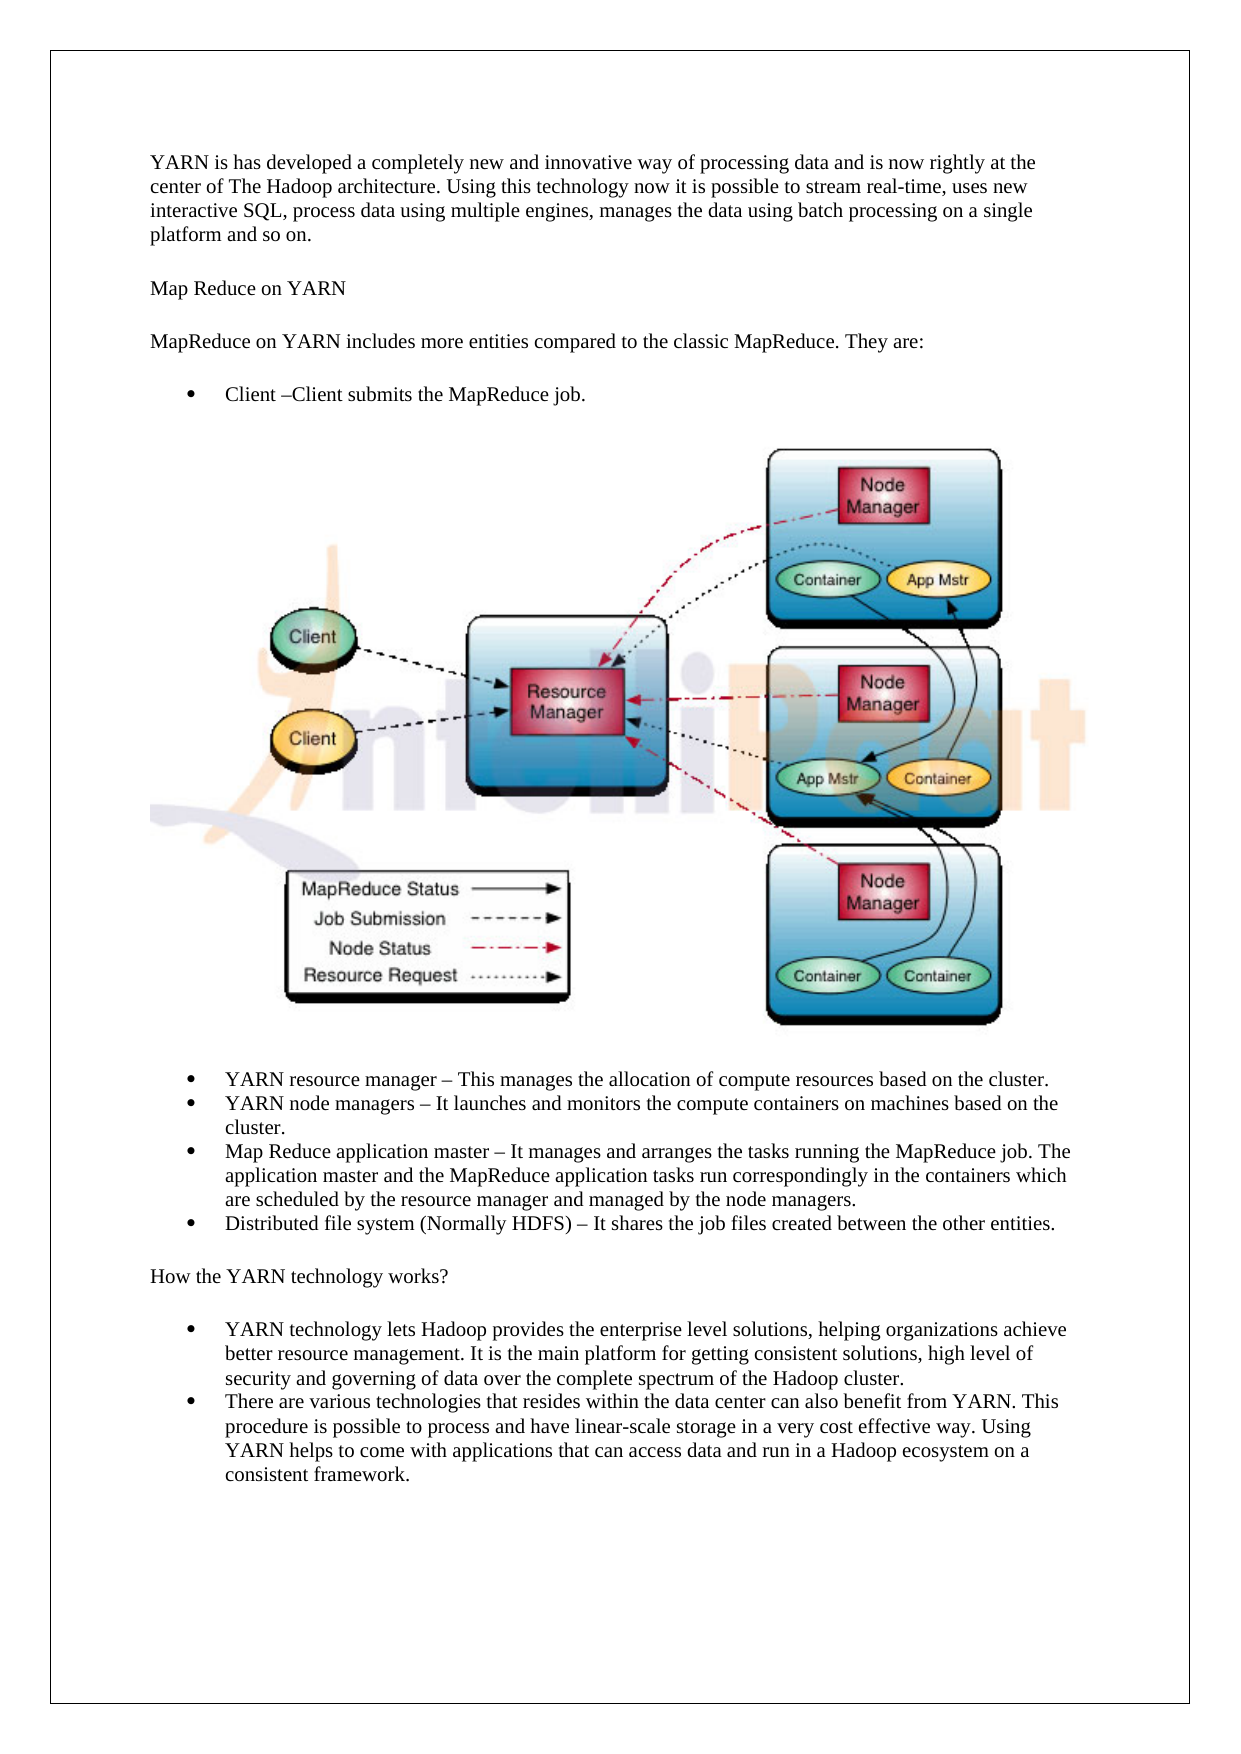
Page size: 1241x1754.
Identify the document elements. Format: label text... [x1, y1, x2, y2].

text How the YARN technology works? [150, 1264, 1090, 1288]
text Map Reduce on YARN [150, 275, 1090, 299]
list YARN technology lets Hadoop provides the enterprise level solutions, helping organizations achieve better resource management. It is the main platform for getting consistent solutions, high level of security and governing of data over the complete spectrum of the Hadoop cluster. [187, 1317, 1090, 1389]
text YARN is has developed a completely new and innovative way of processing data and is now rightly at the center of The Hadoop architecture. Using this technology now it is possible to stream real-time, uses new interactive SQL, process data using multiple engines, manages the data using batch processing on a single platform and so on. [150, 150, 1090, 246]
list YARN resource manager – This manages the allocation of compute resources based on the cluster. [187, 1066, 1090, 1091]
list Distributed file system (Normally HDFS) – It shares the job files created between the other entities. [187, 1211, 1090, 1235]
list YARN node managers – It launches and monitors the compute containers on machines based on the cluster. [187, 1091, 1090, 1139]
picture [150, 435, 1123, 1038]
list There are various technologies that resides within the data center can also benefit from YARN. This procedure is possible to process and have linear-scale storage in a very cost effective way. Using YARN helps to come with applications that can access data and run in a Hadoop ecosystem on a consistent framework. [187, 1389, 1090, 1486]
list Map Reduce application master – It manages and arranges the tasks running the MapReduce job. The application master and the MapReduce application tasks run correspondingly in the containers which are scheduled by the resource manager and managed by the node managers. [187, 1139, 1090, 1211]
text MapReduce on YARN includes more entities compared to the classic MapReduce. They are: [150, 329, 1090, 353]
list Client –Client submits the MapReduce job. [187, 382, 1090, 406]
